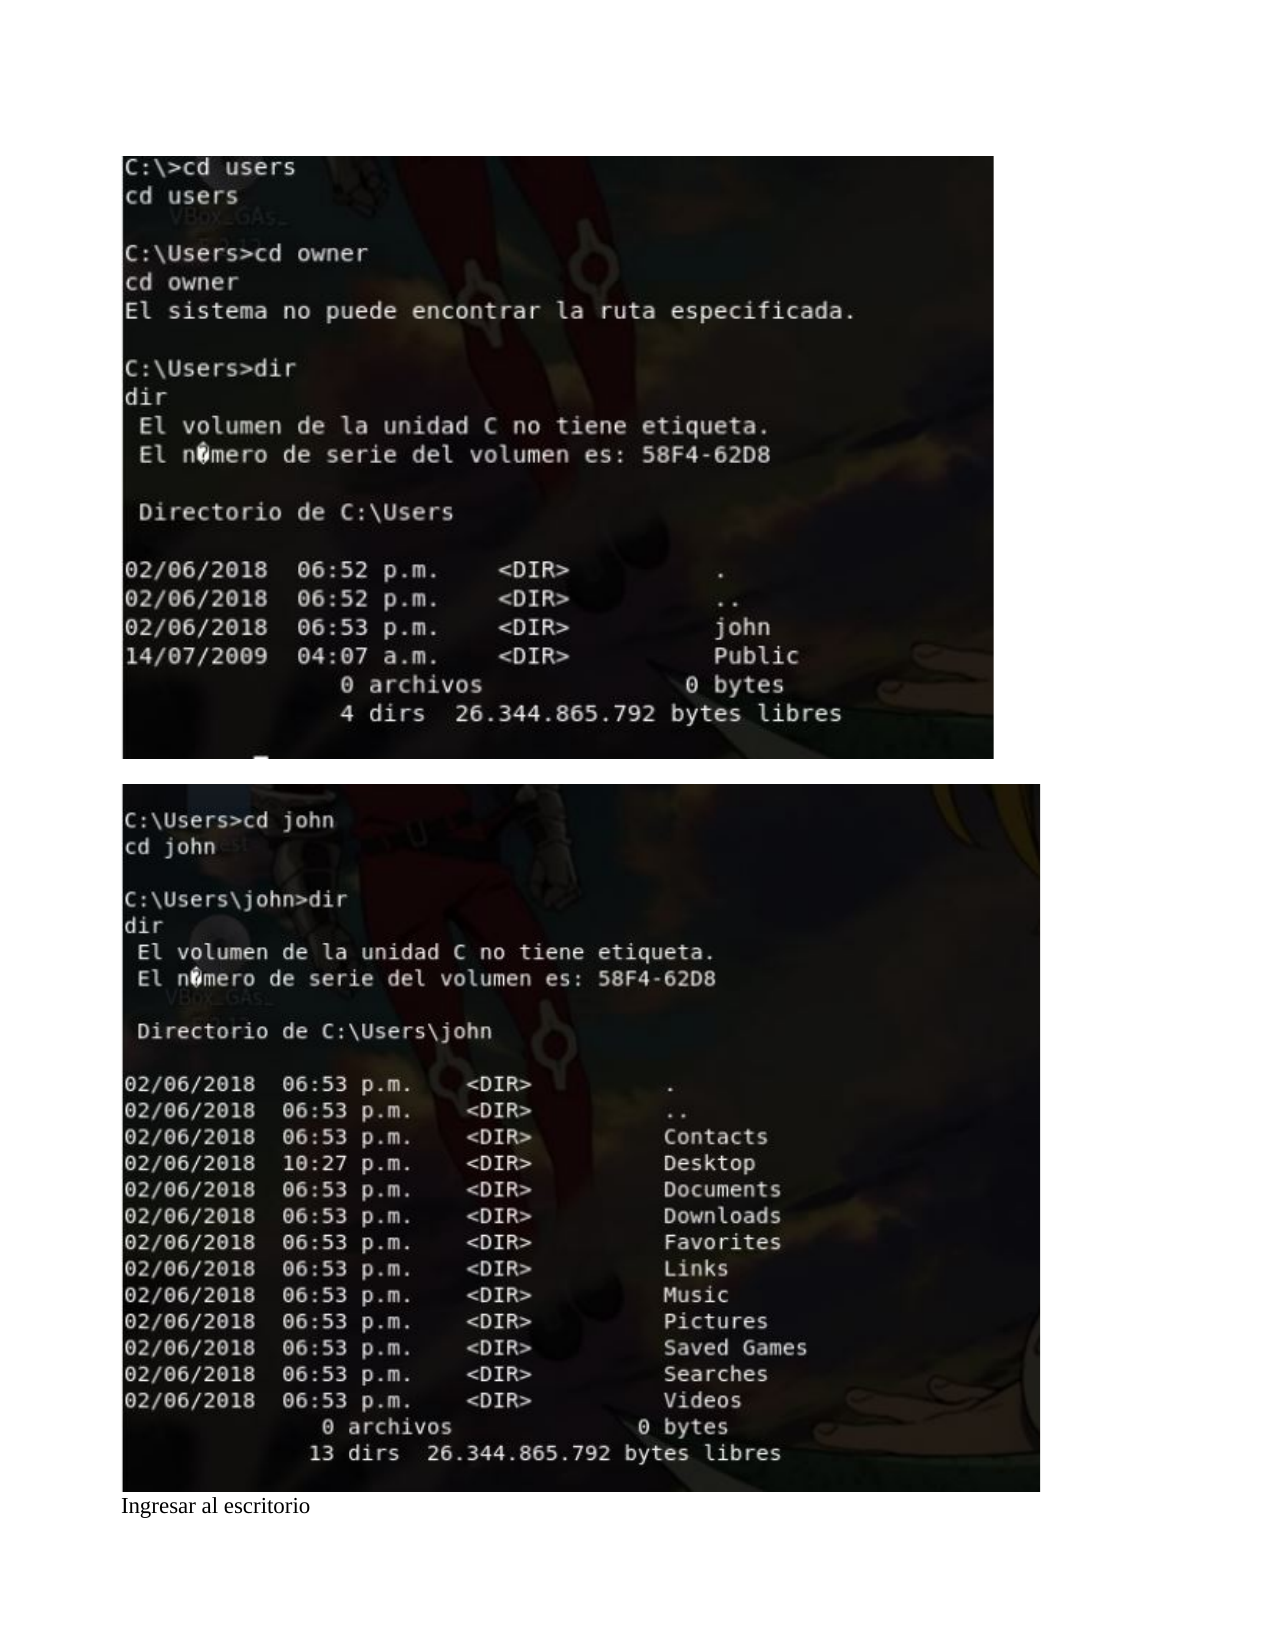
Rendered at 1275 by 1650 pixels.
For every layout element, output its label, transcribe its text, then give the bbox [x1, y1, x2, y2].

text Ingresar al escritorio [121, 1492, 1231, 1518]
picture [120, 784, 1041, 1492]
picture [120, 156, 994, 759]
